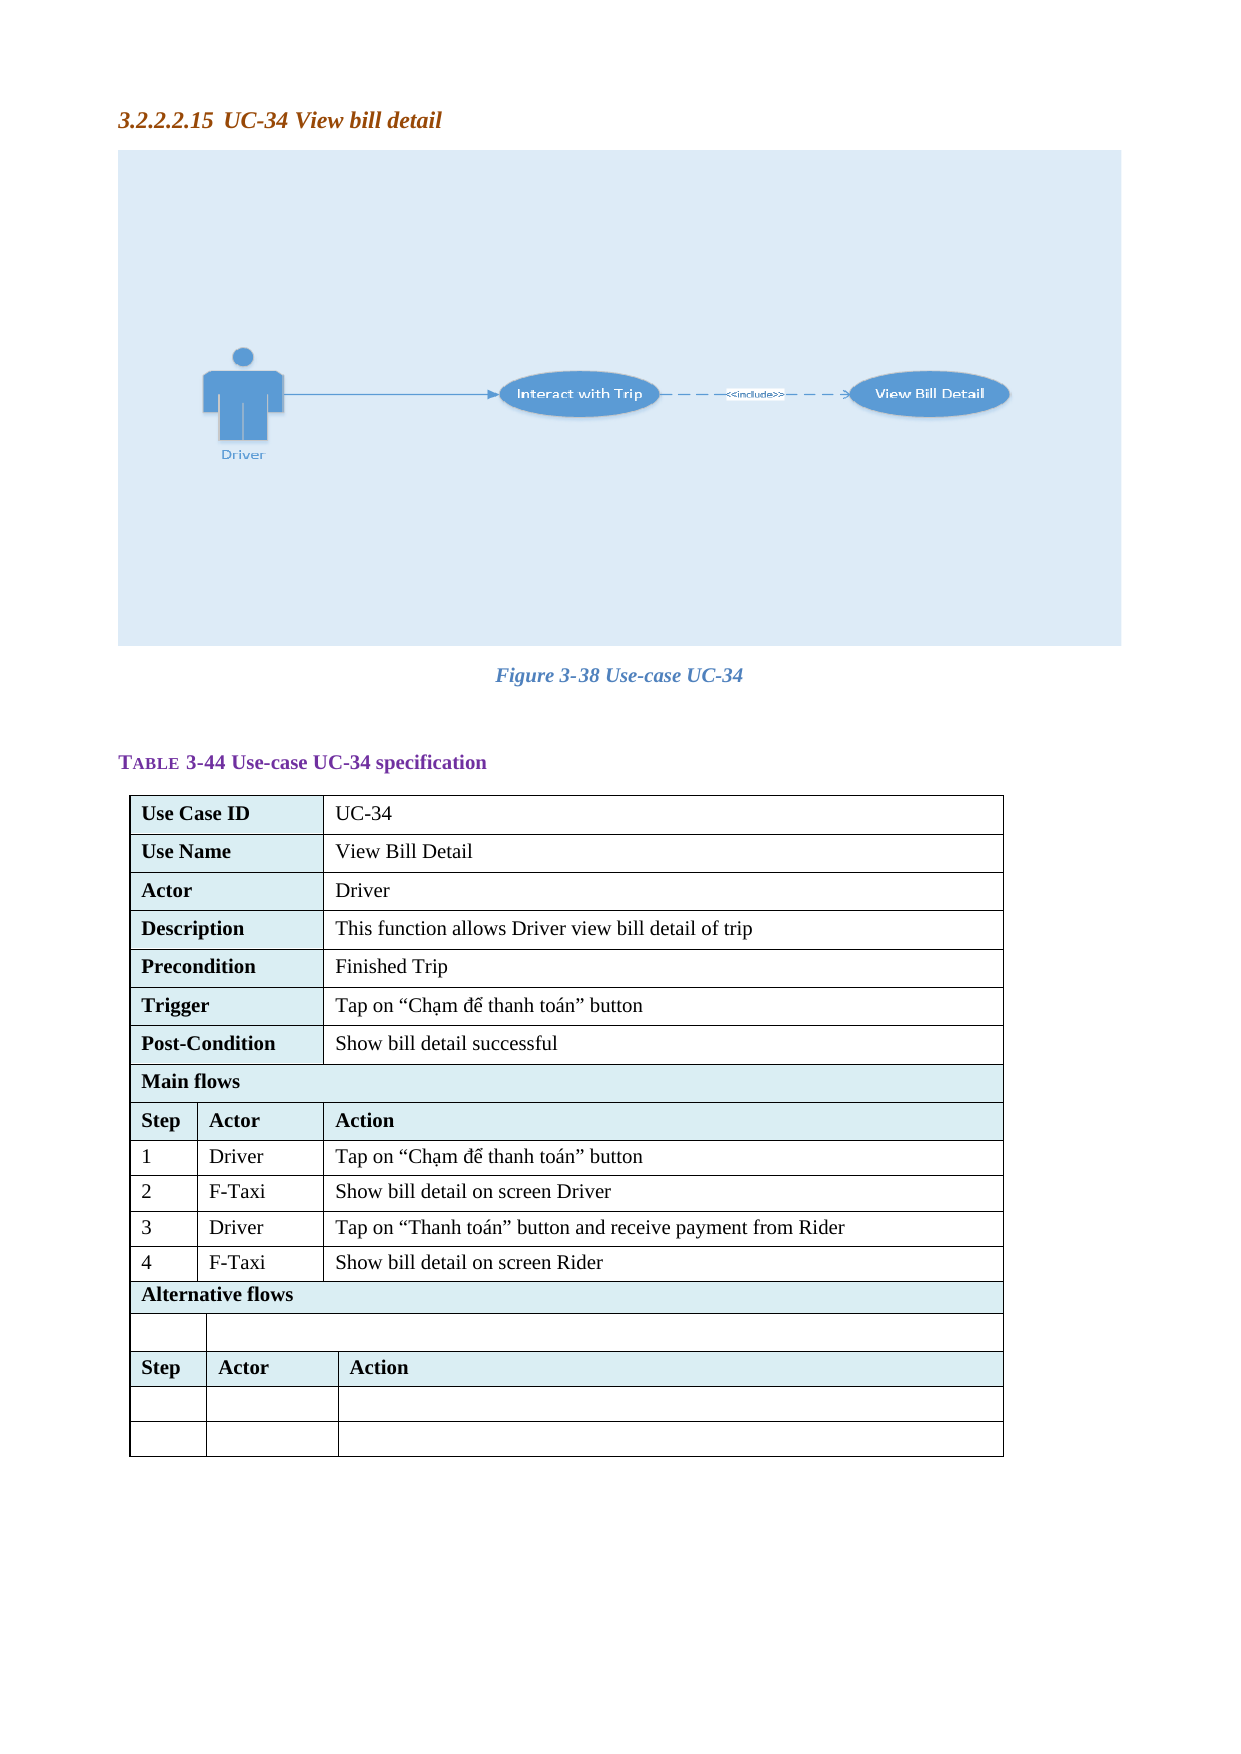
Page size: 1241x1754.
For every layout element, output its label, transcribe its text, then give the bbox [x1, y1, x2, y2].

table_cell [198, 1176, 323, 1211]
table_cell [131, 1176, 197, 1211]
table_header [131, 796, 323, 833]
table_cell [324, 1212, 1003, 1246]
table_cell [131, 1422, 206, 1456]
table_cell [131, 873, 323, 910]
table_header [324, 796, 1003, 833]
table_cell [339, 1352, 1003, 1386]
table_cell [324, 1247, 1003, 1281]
subtitle UC-34 View bill detail [118, 106, 1122, 134]
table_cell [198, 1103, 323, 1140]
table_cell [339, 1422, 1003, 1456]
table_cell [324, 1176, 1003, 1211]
picture [118, 150, 1122, 646]
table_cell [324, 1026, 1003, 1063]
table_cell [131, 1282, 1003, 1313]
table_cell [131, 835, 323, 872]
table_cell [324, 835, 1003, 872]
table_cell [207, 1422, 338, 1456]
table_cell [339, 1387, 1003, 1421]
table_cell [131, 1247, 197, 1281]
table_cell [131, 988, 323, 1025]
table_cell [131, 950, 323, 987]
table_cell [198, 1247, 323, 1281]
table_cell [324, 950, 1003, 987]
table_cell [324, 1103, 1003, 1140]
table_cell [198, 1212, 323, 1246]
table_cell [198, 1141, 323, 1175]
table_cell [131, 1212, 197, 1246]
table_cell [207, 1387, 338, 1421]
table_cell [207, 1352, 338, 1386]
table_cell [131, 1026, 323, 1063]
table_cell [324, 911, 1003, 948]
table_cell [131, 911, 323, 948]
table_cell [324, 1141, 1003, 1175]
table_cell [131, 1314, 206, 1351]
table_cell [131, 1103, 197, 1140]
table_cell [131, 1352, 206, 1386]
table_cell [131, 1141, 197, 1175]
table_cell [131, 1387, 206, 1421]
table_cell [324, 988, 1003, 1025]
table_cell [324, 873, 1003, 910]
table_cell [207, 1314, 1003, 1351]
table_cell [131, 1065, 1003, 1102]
